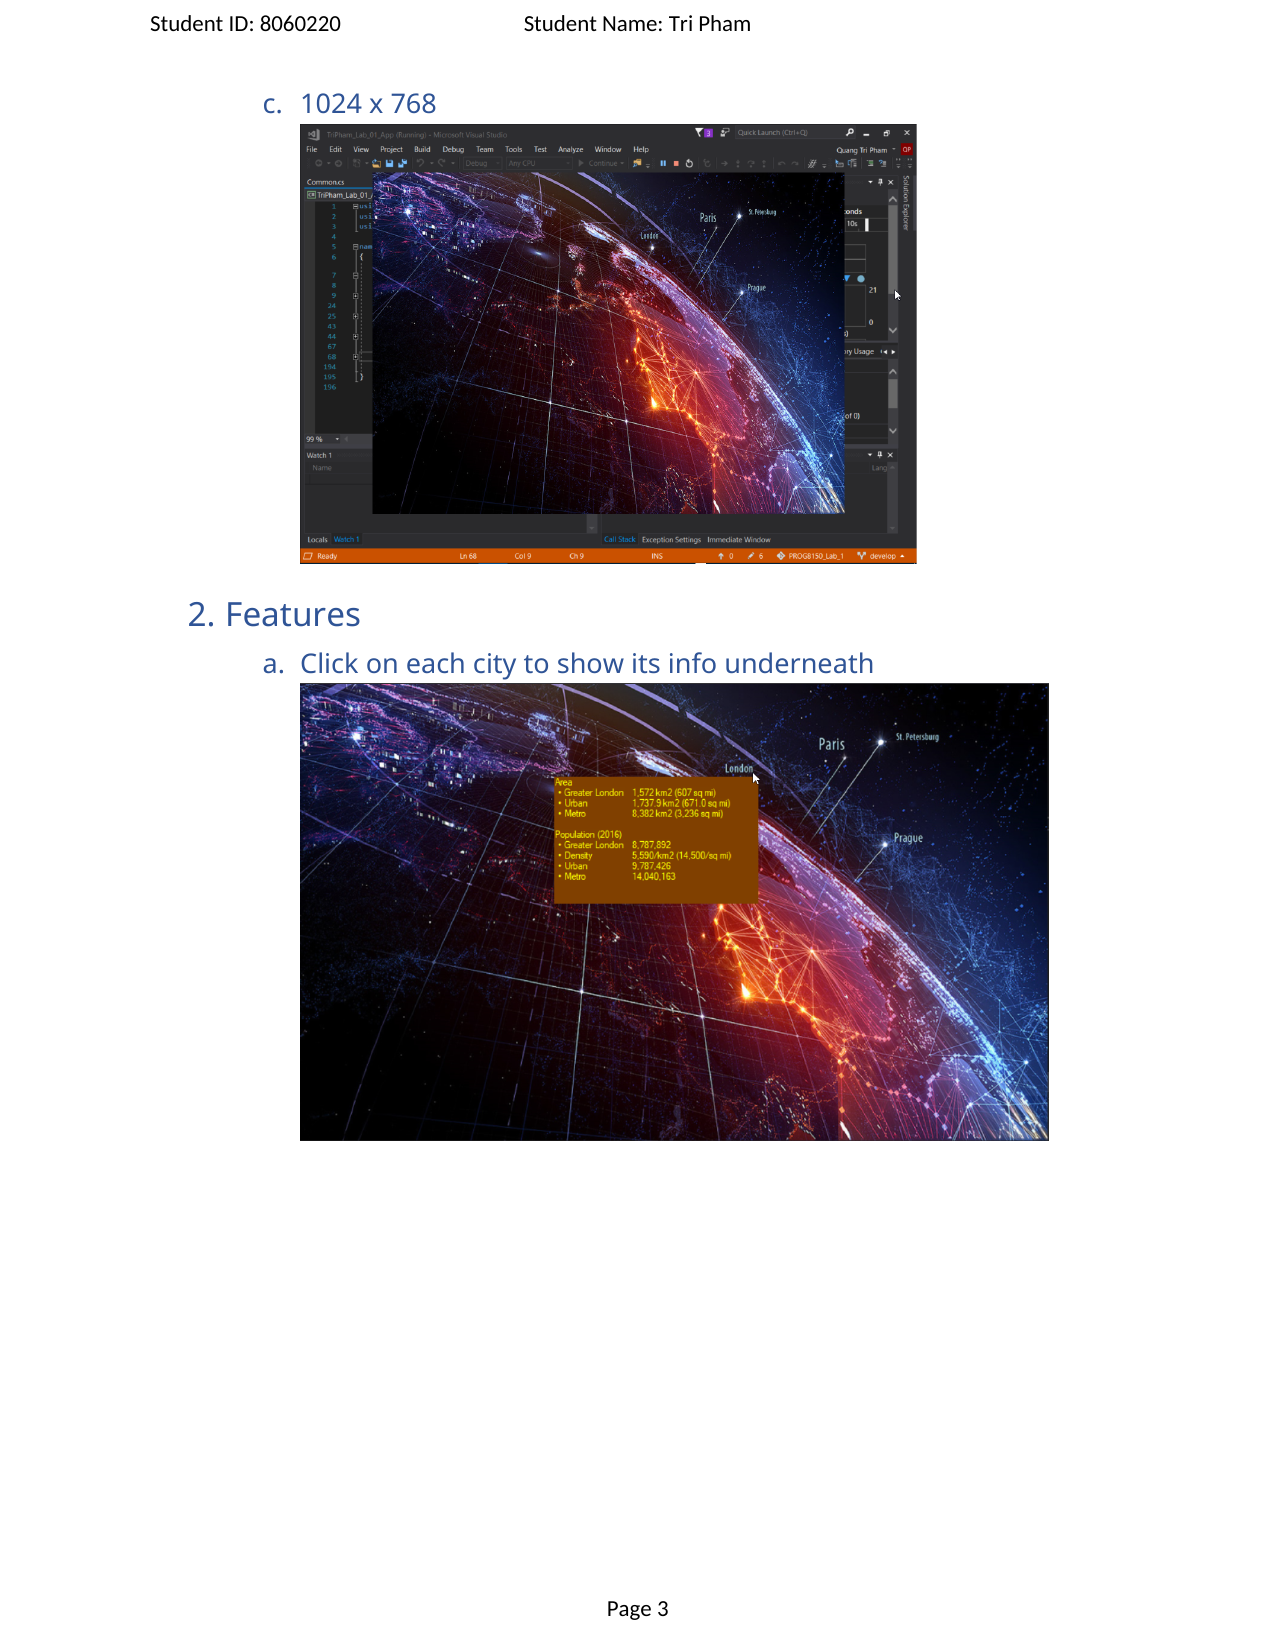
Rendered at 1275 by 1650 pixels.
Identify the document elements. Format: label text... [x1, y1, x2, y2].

picture [300, 124, 917, 564]
subtitle Features [187, 591, 1125, 636]
subtitle 1024 x 768 [262, 84, 1125, 121]
picture [300, 683, 1049, 1141]
subtitle Click on each city to show its info underneath [262, 644, 1125, 681]
